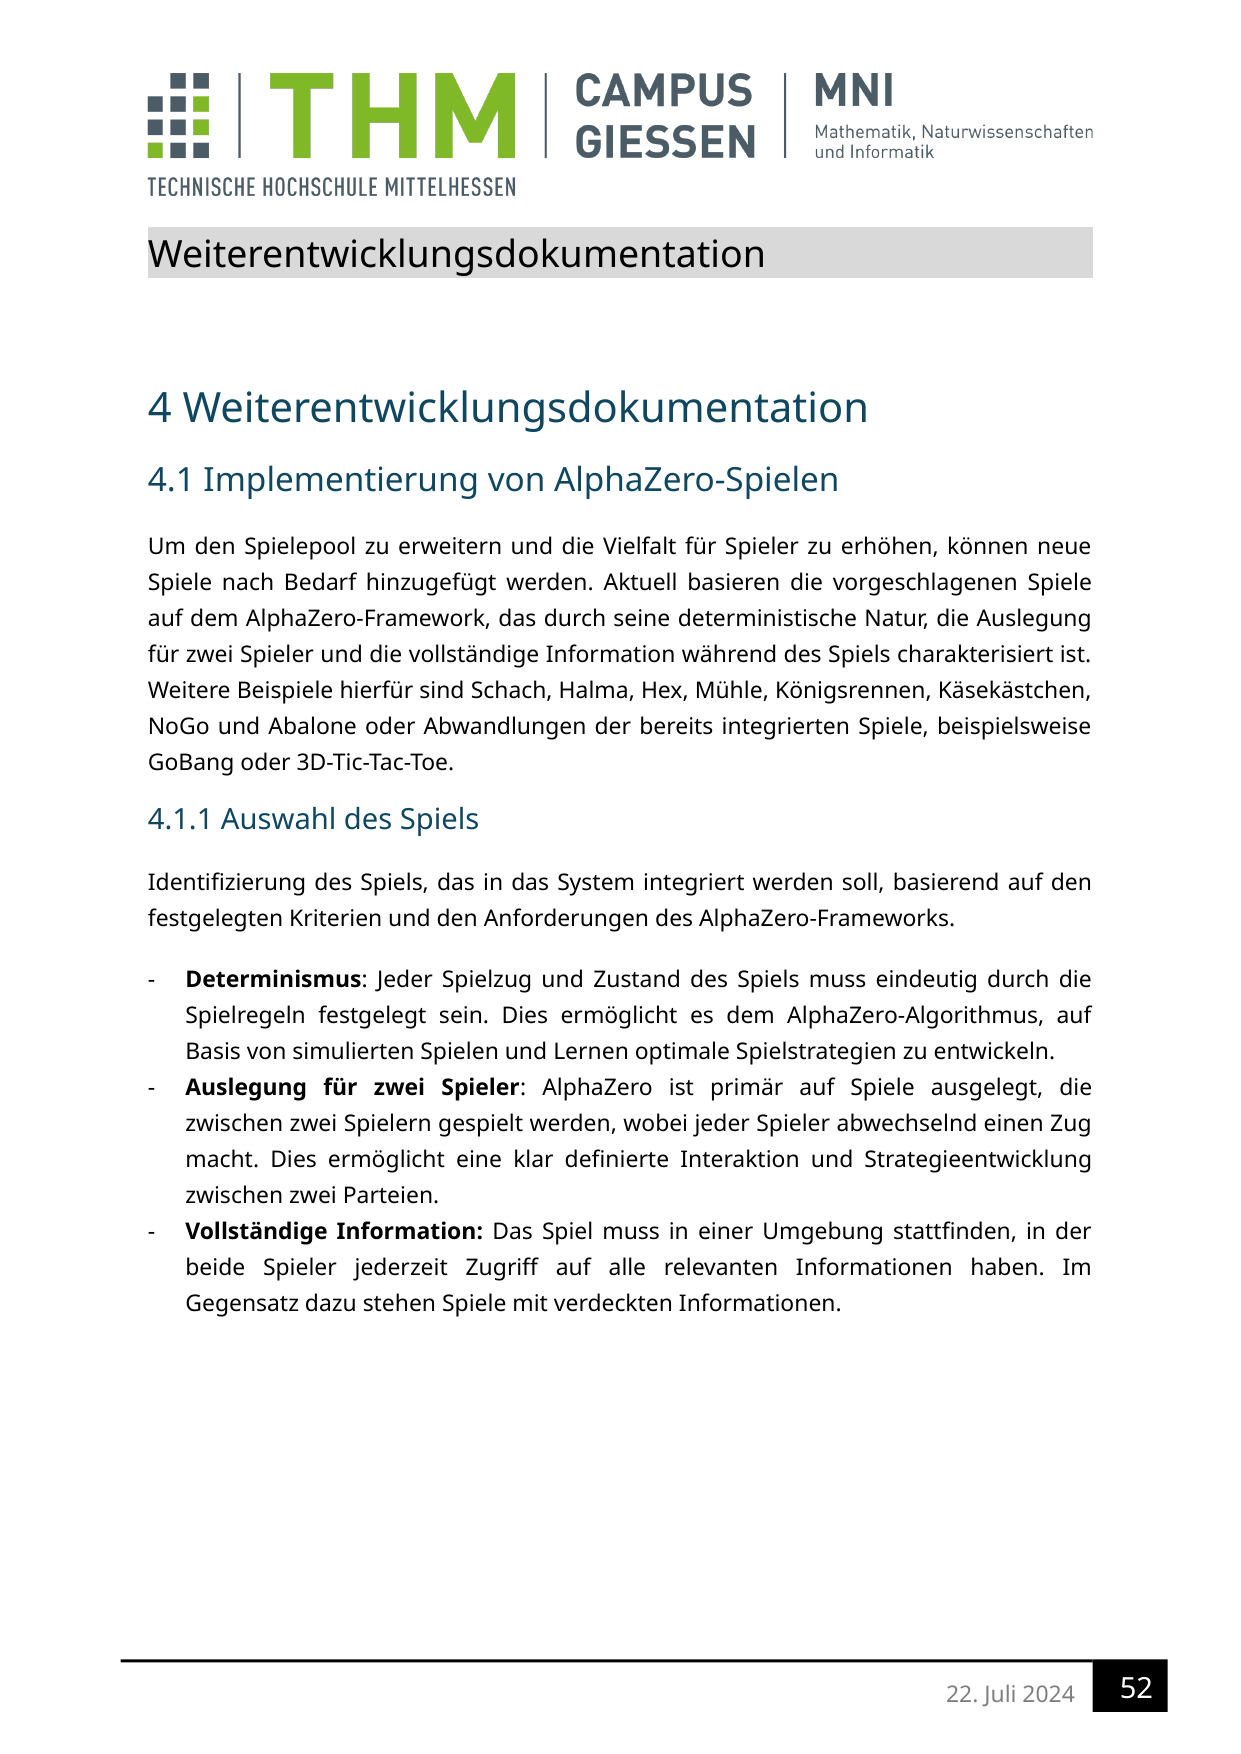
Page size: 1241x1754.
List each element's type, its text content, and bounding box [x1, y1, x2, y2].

subtitle 4.1.1 Auswahl des Spiels [148, 798, 1093, 838]
text Identifizierung des Spiels, das in das System integriert werden soll, basierend auf den festgelegten Kriterien und den Anforderungen des AlphaZero-Frameworks. [148, 866, 1093, 933]
list Vollständige Information: Das Spiel muss in einer Umgebung stattfinden, in der beide Spieler jederzeit Zugriff auf alle relevanten Informationen haben. Im Gegensatz dazu stehen Spiele mit verdeckten Informationen. [148, 1214, 1093, 1318]
text Um den Spielepool zu erweitern und die Vielfalt für Spieler zu erhöhen, können neue Spiele nach Bedarf hinzugefügt werden. Aktuell basieren die vorgeschlagenen Spiele auf dem AlphaZero-Framework, das durch seine deterministische Natur, die Auslegung für zwei Spieler und die vollständige Information während des Spiels charakterisiert ist. Weitere Beispiele hierfür sind Schach, Halma, Hex, Mühle, Königsrennen, Käsekästchen, NoGo und Abalone oder Abwandlungen der bereits integrierten Spiele, beispielsweise GoBang oder 3D-Tic-Tac-Toe. [148, 530, 1093, 777]
list Auslegung für zwei Spieler: AlphaZero ist primär auf Spiele ausgelegt, die zwischen zwei Spielern gespielt werden, wobei jeder Spieler abwechselnd einen Zug macht. Dies ermöglicht eine klar definierte Interaktion und Strategieentwicklung zwischen zwei Parteien. [148, 1071, 1093, 1210]
subtitle 4.1 Implementierung von AlphaZero-Spielen [148, 456, 1093, 502]
list Determinismus: Jeder Spielzug und Zustand des Spiels muss eindeutig durch die Spielregeln festgelegt sein. Dies ermöglicht es dem AlphaZero-Algorithmus, auf Basis von simulierten Spielen und Lernen optimale Spielstrategien zu entwickeln. [148, 963, 1093, 1066]
picture [147, 73, 1093, 196]
subtitle 4 Weiterentwicklungsdokumentation [148, 378, 1093, 435]
